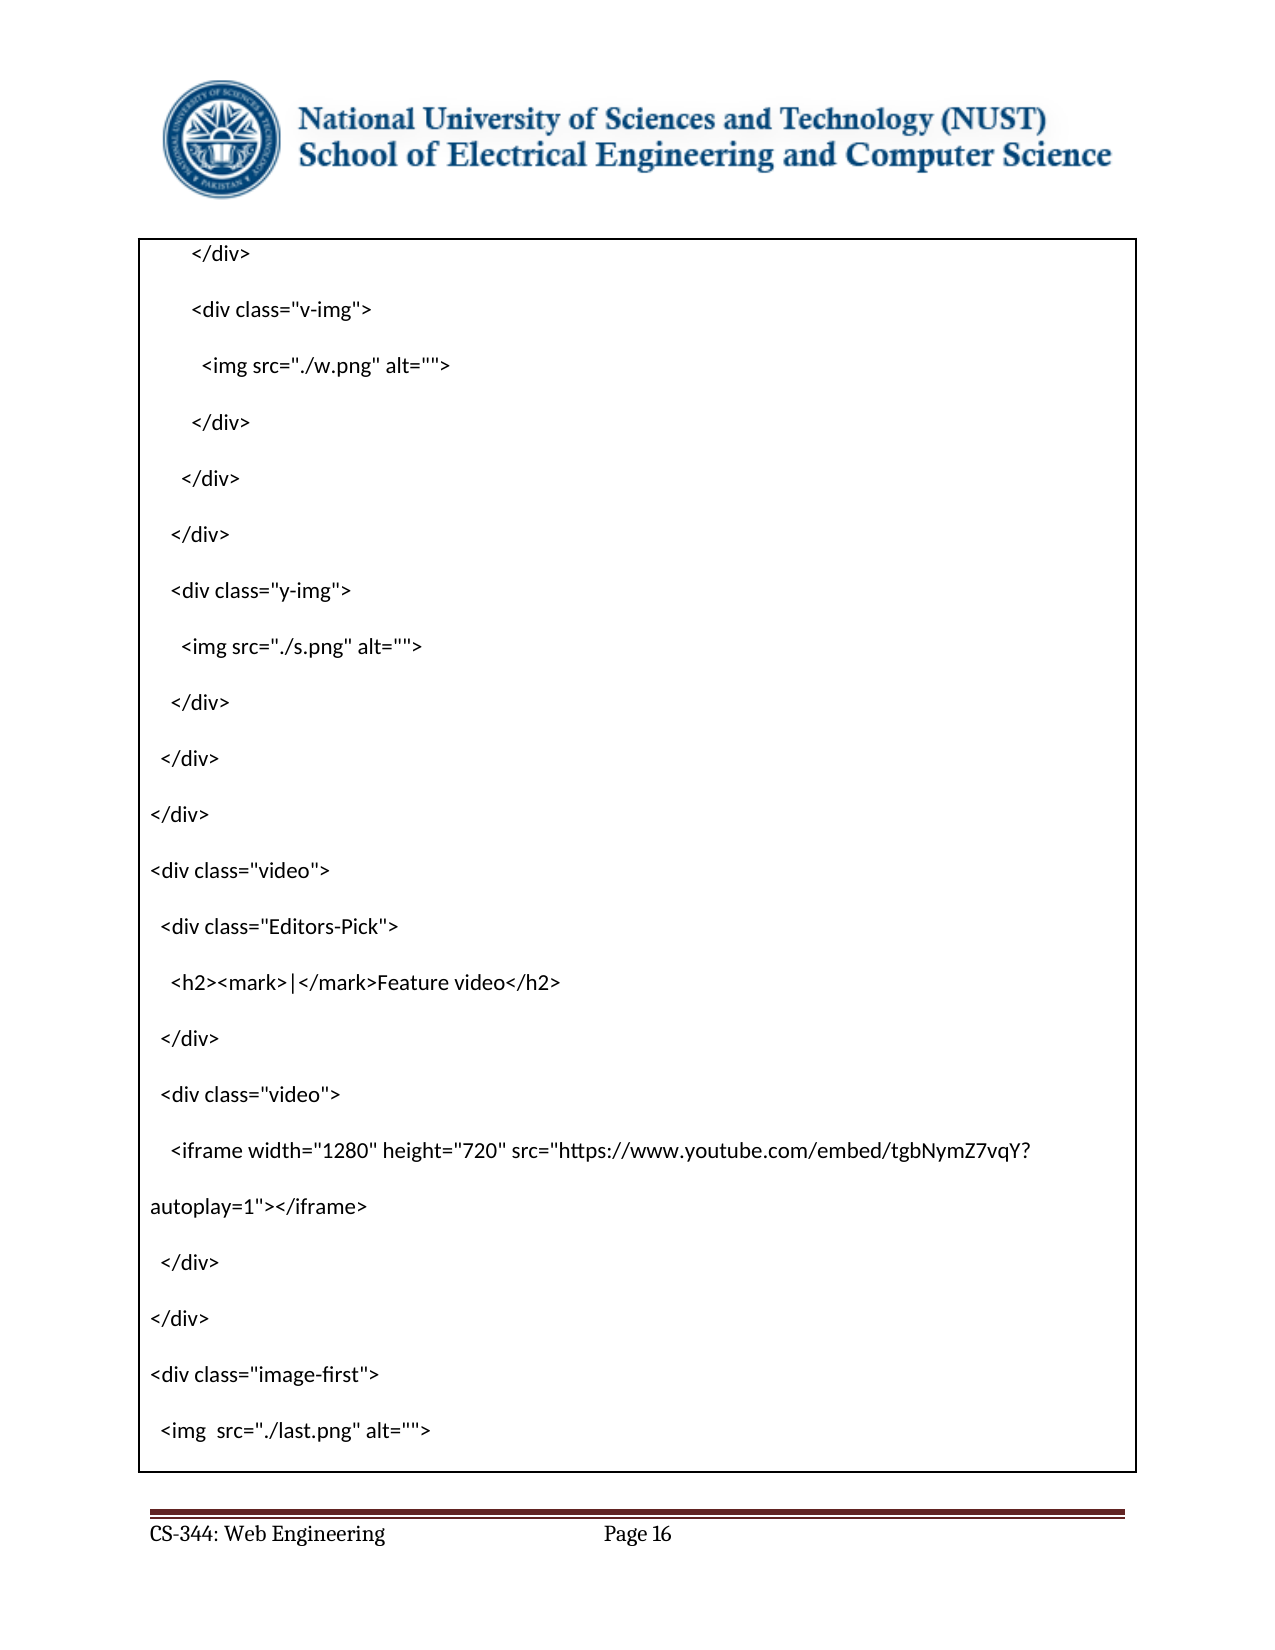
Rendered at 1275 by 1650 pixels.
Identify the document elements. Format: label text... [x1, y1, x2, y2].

picture [150, 75, 1125, 210]
